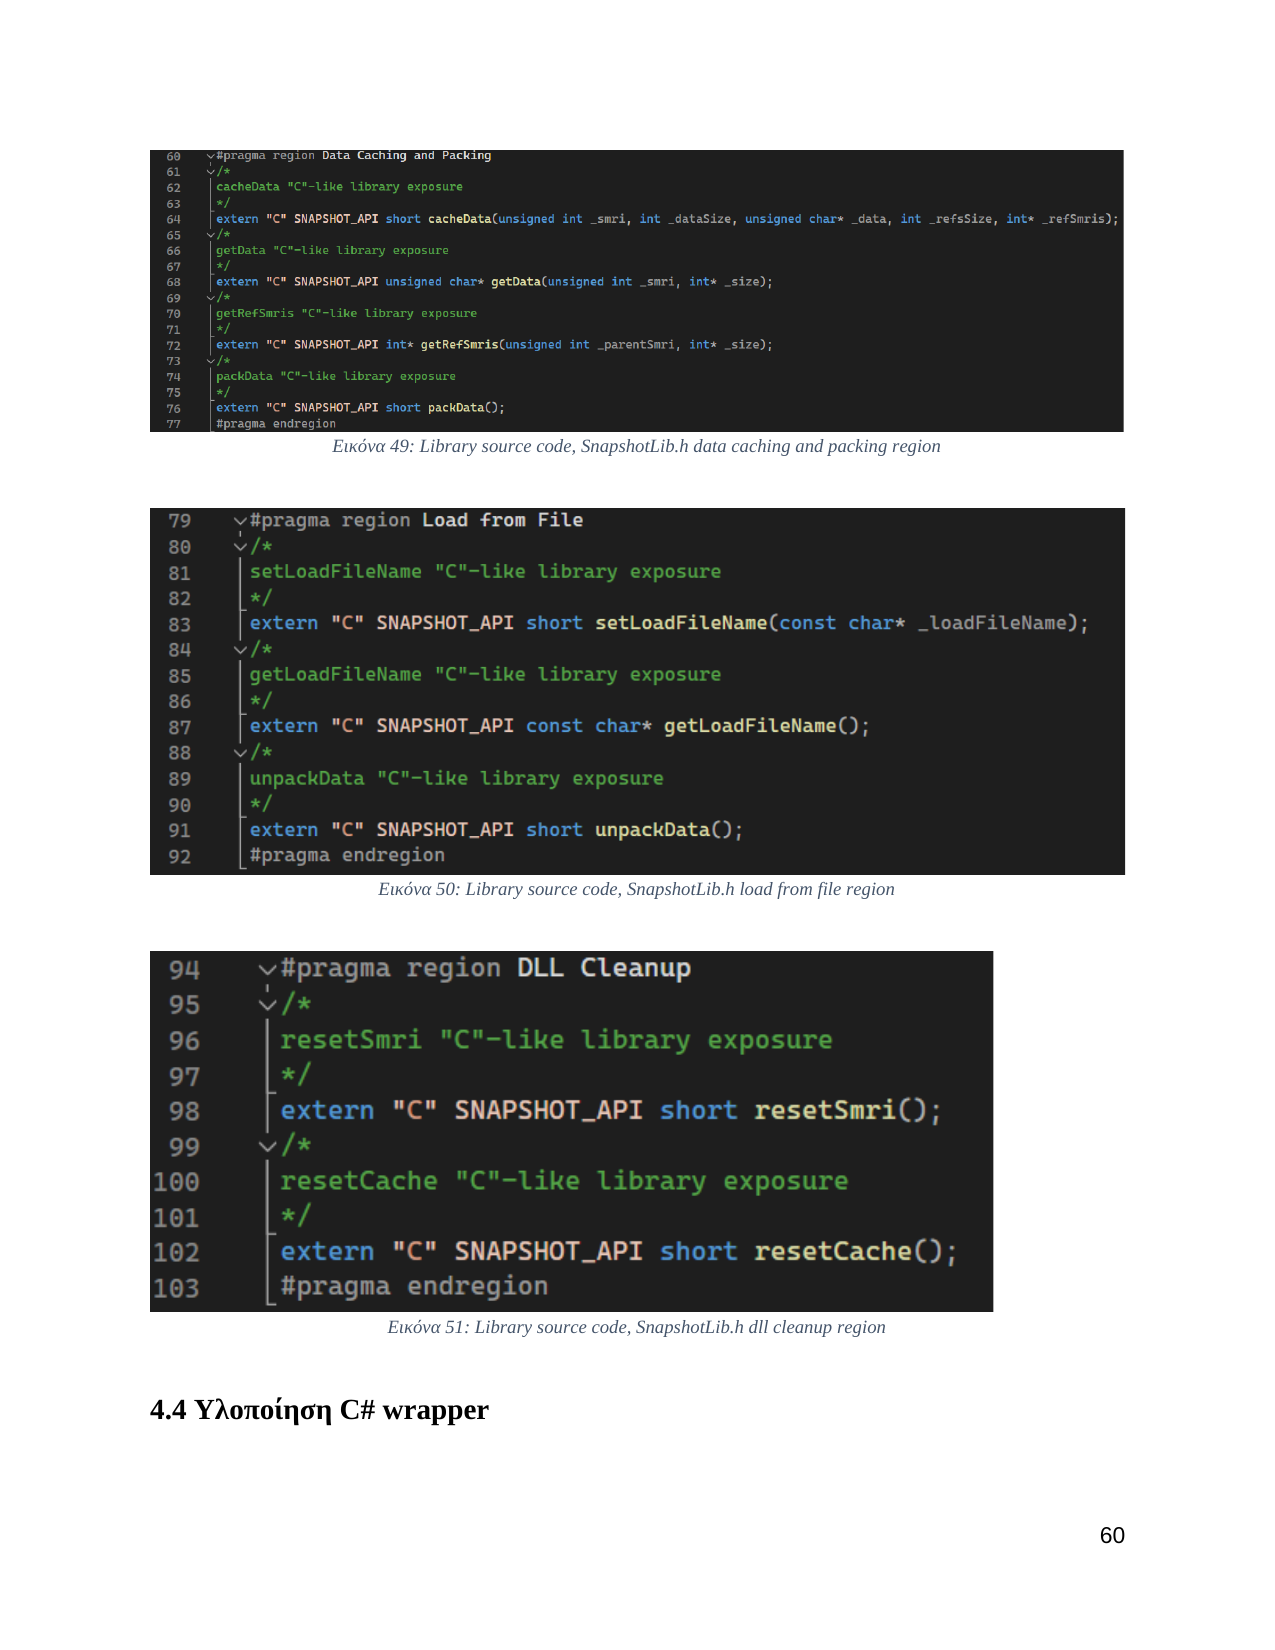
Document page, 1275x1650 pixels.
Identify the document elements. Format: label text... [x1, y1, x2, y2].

picture [150, 508, 1125, 875]
picture [150, 150, 1124, 432]
subtitle 4.4 Υλοποίηση C# wrapper [150, 1392, 1125, 1426]
text Εικόνα 49: Library source code, SnapshotLib.h data caching and packing region [150, 435, 1125, 457]
text Εικόνα 51: Library source code, SnapshotLib.h dll cleanup region [150, 1316, 1125, 1337]
text Εικόνα 50: Library source code, SnapshotLib.h load from file region [150, 878, 1125, 900]
picture [150, 951, 994, 1312]
